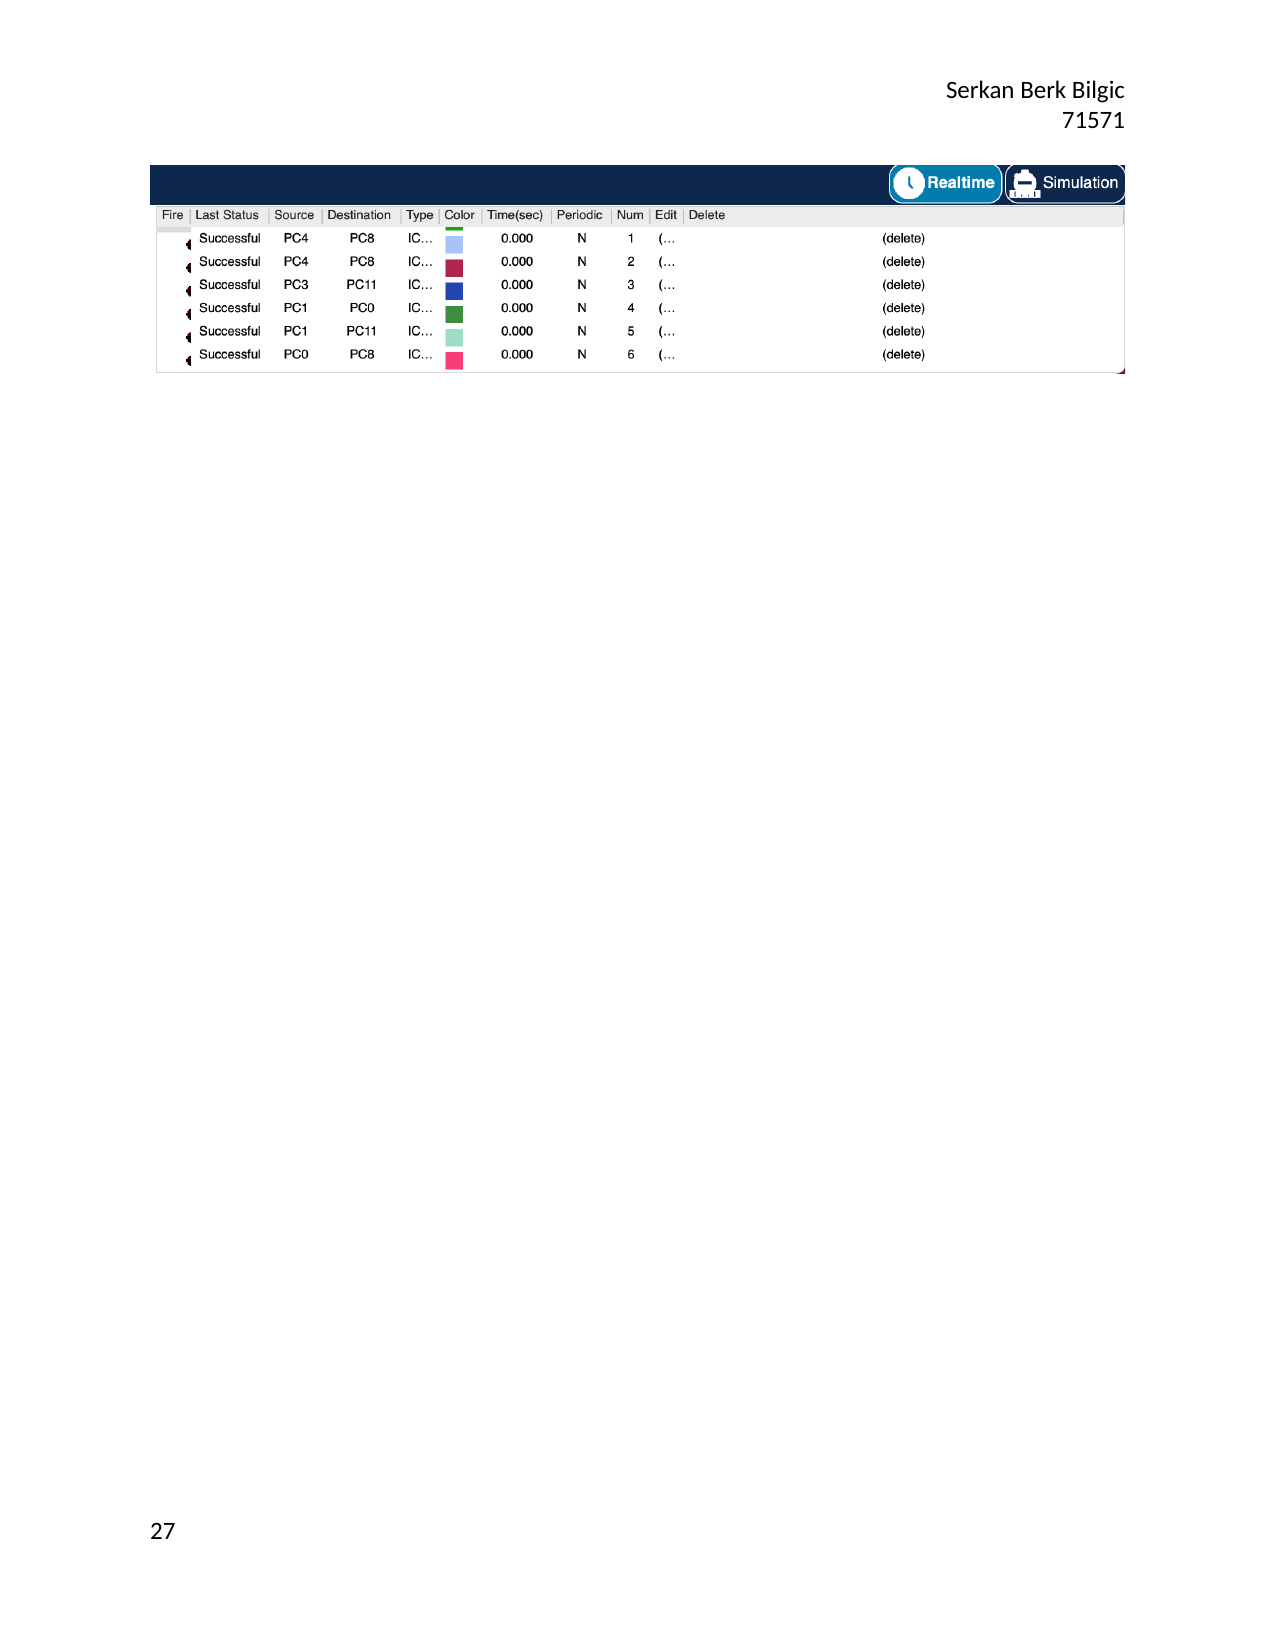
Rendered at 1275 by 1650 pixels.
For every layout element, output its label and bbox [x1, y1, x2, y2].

picture [940, 179, 955, 188]
picture [973, 180, 979, 187]
picture [929, 177, 937, 187]
picture [981, 179, 994, 188]
picture [150, 165, 1125, 374]
picture [894, 168, 924, 198]
